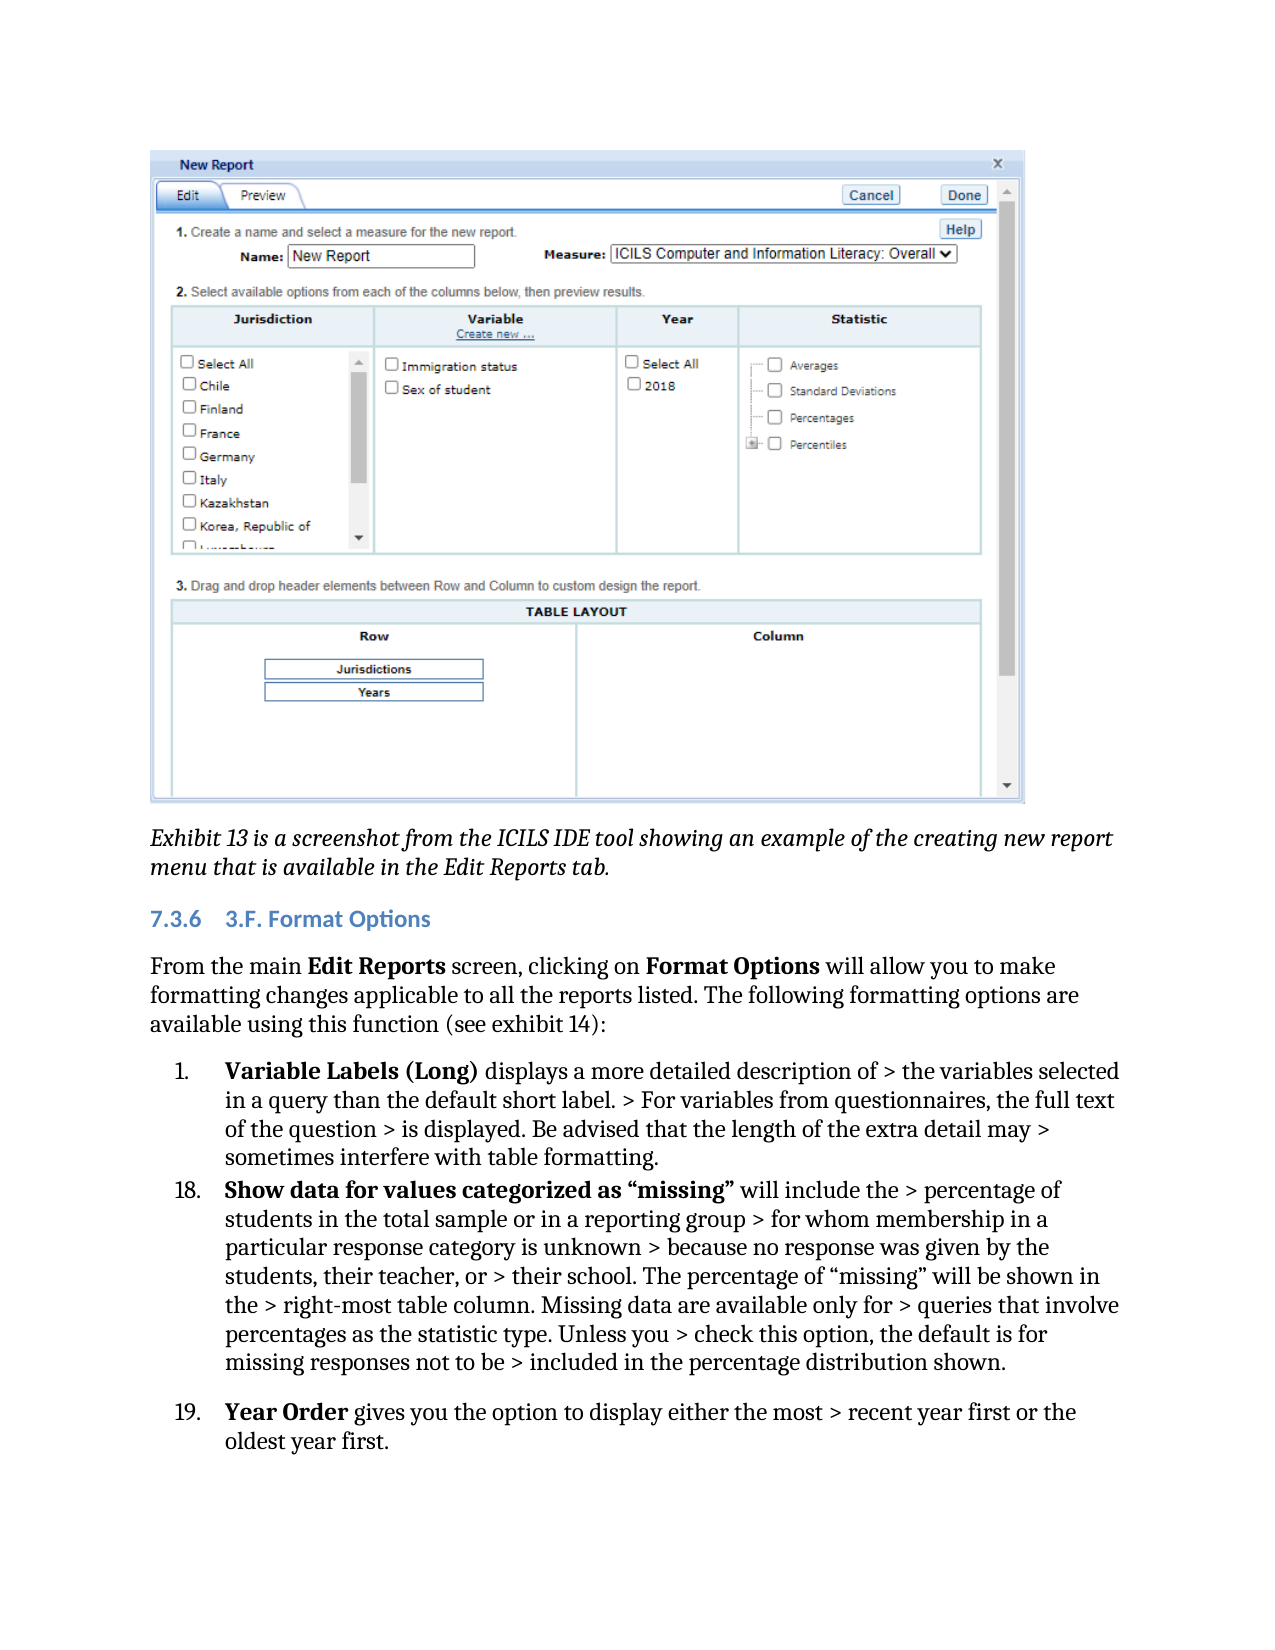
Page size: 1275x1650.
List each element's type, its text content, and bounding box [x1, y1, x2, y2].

picture [150, 150, 1025, 804]
text From the main Edit Reports screen, clicking on Format Options will allow you to make formatting changes applicable to all the reports listed. The following formatting options are available using this function (see exhibit 14): [150, 952, 1125, 1038]
list Show data for values categorized as “missing” will include the > percentage of students in the total sample or in a reporting group > for whom membership in a particular response category is unknown > because no response was given by the students, their teacher, or > their school. The percentage of “missing” will be shown in the > right-most table column. Missing data are available only for > queries that involve percentages as the statistic type. Unless you > check this option, the default is for missing responses not to be > included in the percentage distribution shown. [175, 1176, 1125, 1377]
list Year Order gives you the option to display either the most > recent year first or the oldest year first. [175, 1398, 1125, 1455]
text Exhibit 13 is a screenshot from the ICILS IDE tool showing an example of the creating new report menu that is available in the Edit Reports tab. [150, 824, 1125, 882]
subtitle 7.3.6 3.F. Format Options [150, 903, 1125, 933]
list Variable Labels (Long) displays a more detailed description of > the variables selected in a query than the default short label. > For variables from questionnaires, the full text of the question > is displayed. Be advised that the length of the extra detail may > sometimes interfere with table formatting. [175, 1057, 1125, 1172]
